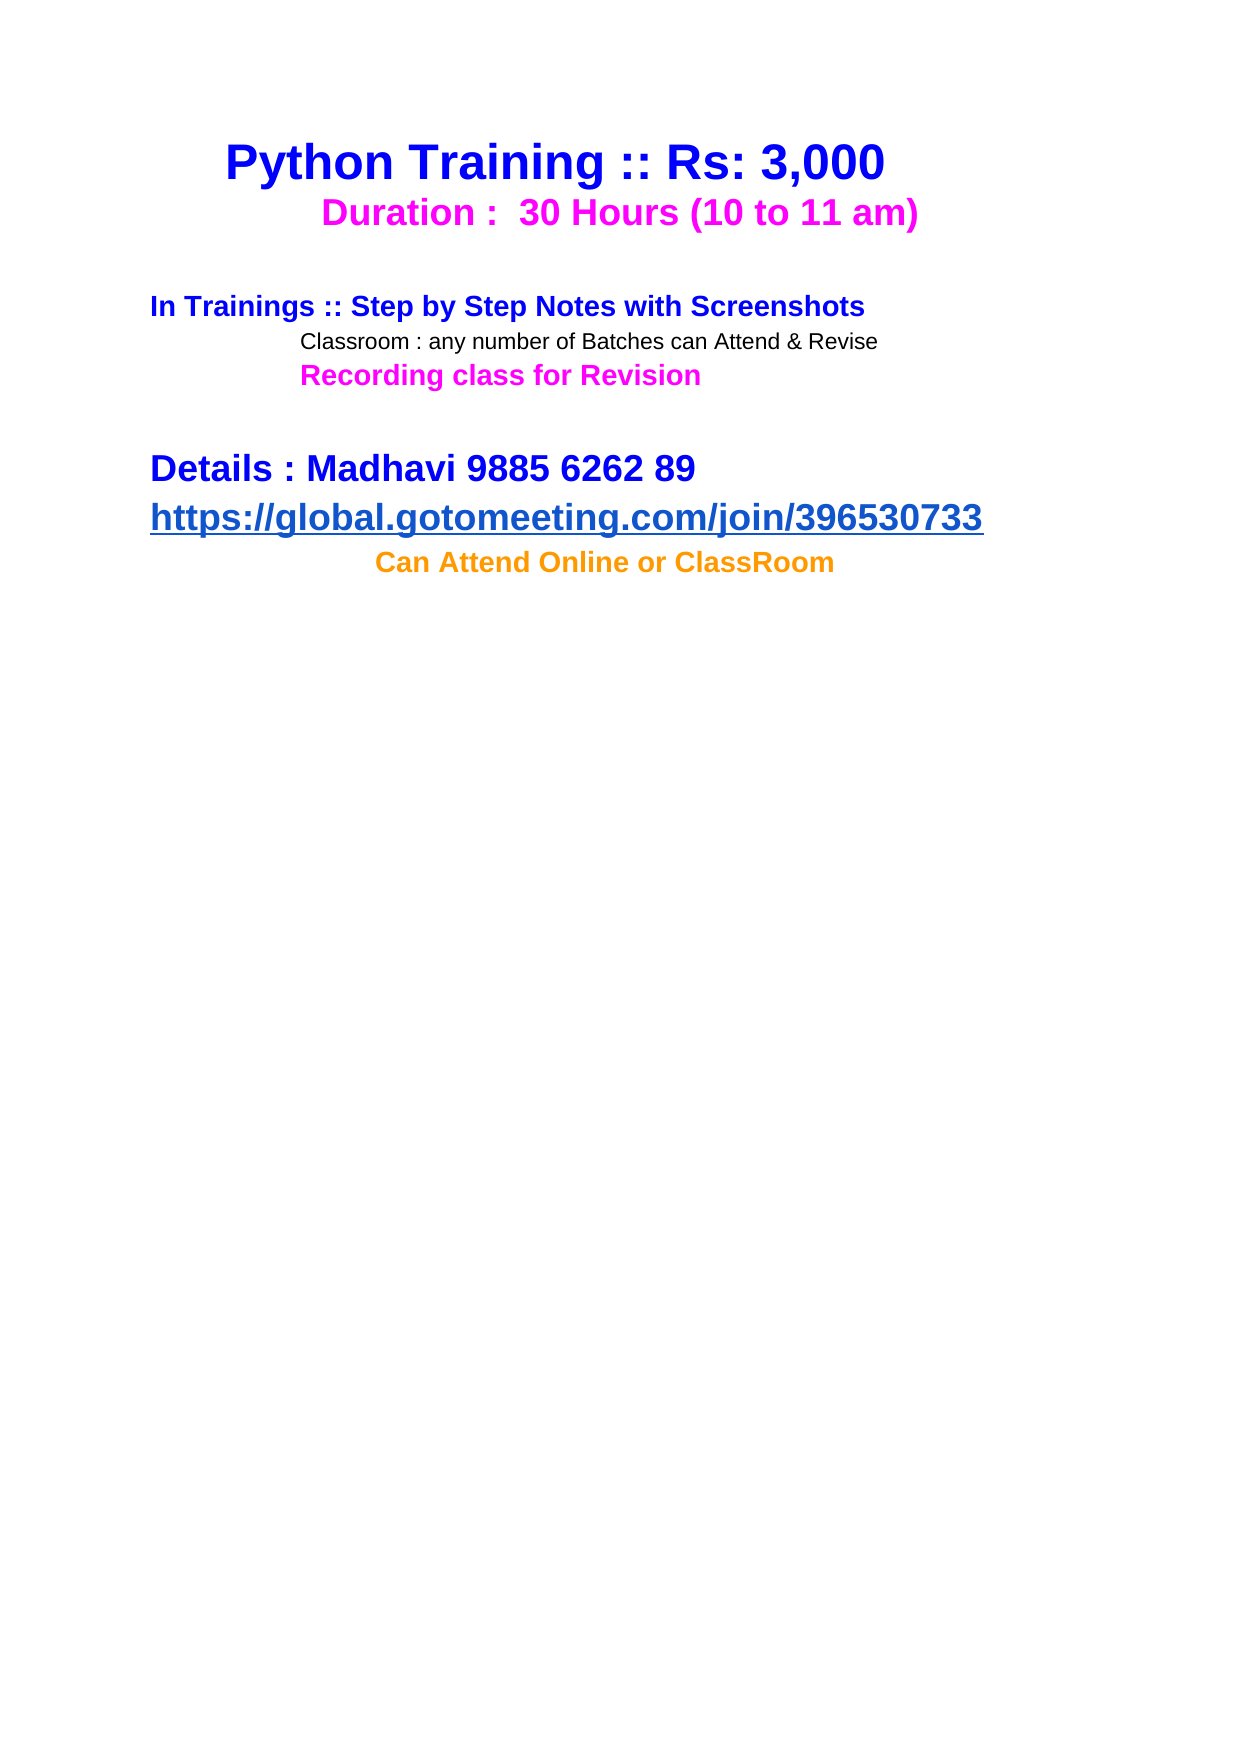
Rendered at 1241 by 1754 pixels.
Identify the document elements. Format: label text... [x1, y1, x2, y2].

text Python Training :: Rs: 3,000 [150, 132, 1165, 190]
text Classroom : any number of Batches can Attend & Revise [225, 328, 1165, 354]
text In Trainings :: Step by Step Notes with Screenshots [75, 289, 1165, 323]
text Recording class for Revision [225, 358, 1165, 391]
text Details : Madhavi 9885 6262 89 [75, 446, 1165, 489]
text Can Attend Online or ClassRoom [225, 545, 1165, 579]
text https://global.gotomeeting.com/join/396530733 [75, 496, 1165, 539]
text Duration : 30 Hours (10 to 11 am) [75, 190, 1165, 233]
